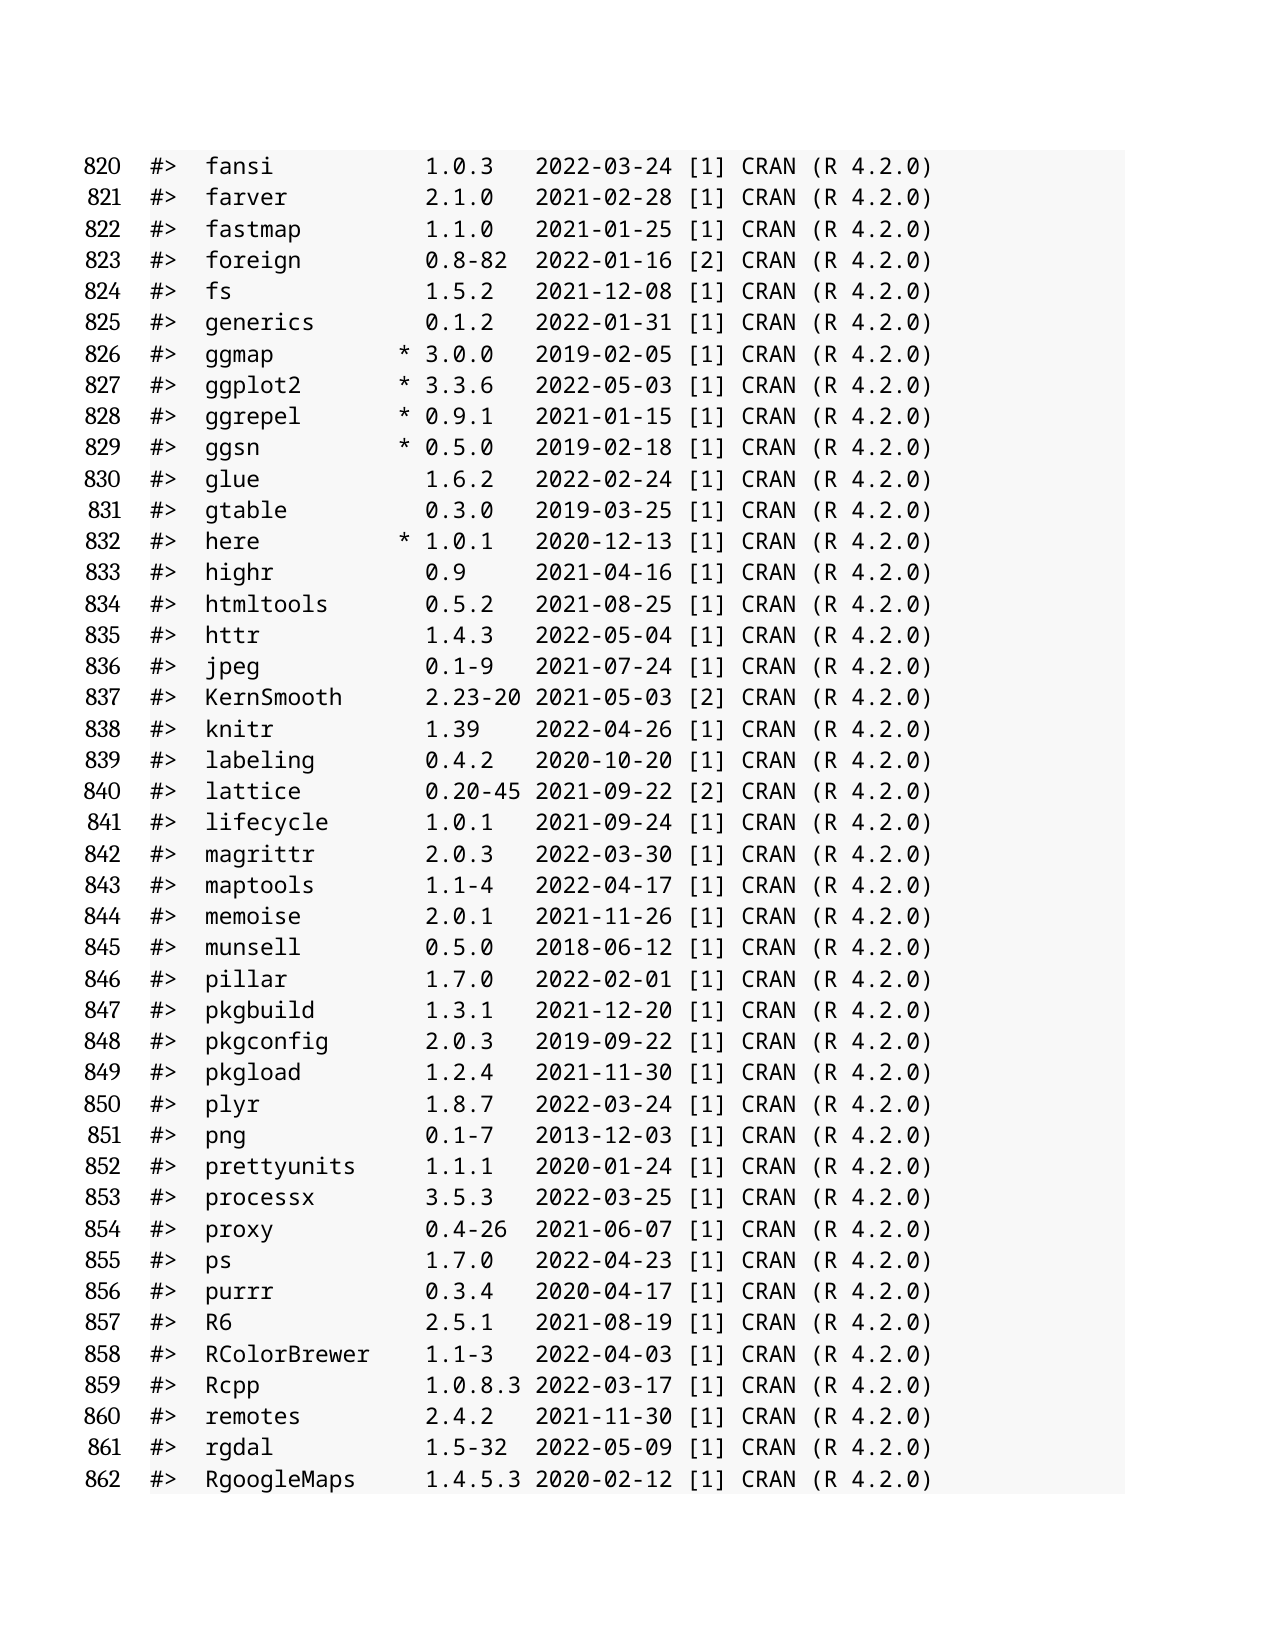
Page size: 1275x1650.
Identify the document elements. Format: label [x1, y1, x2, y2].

text [150, 150, 1125, 1494]
